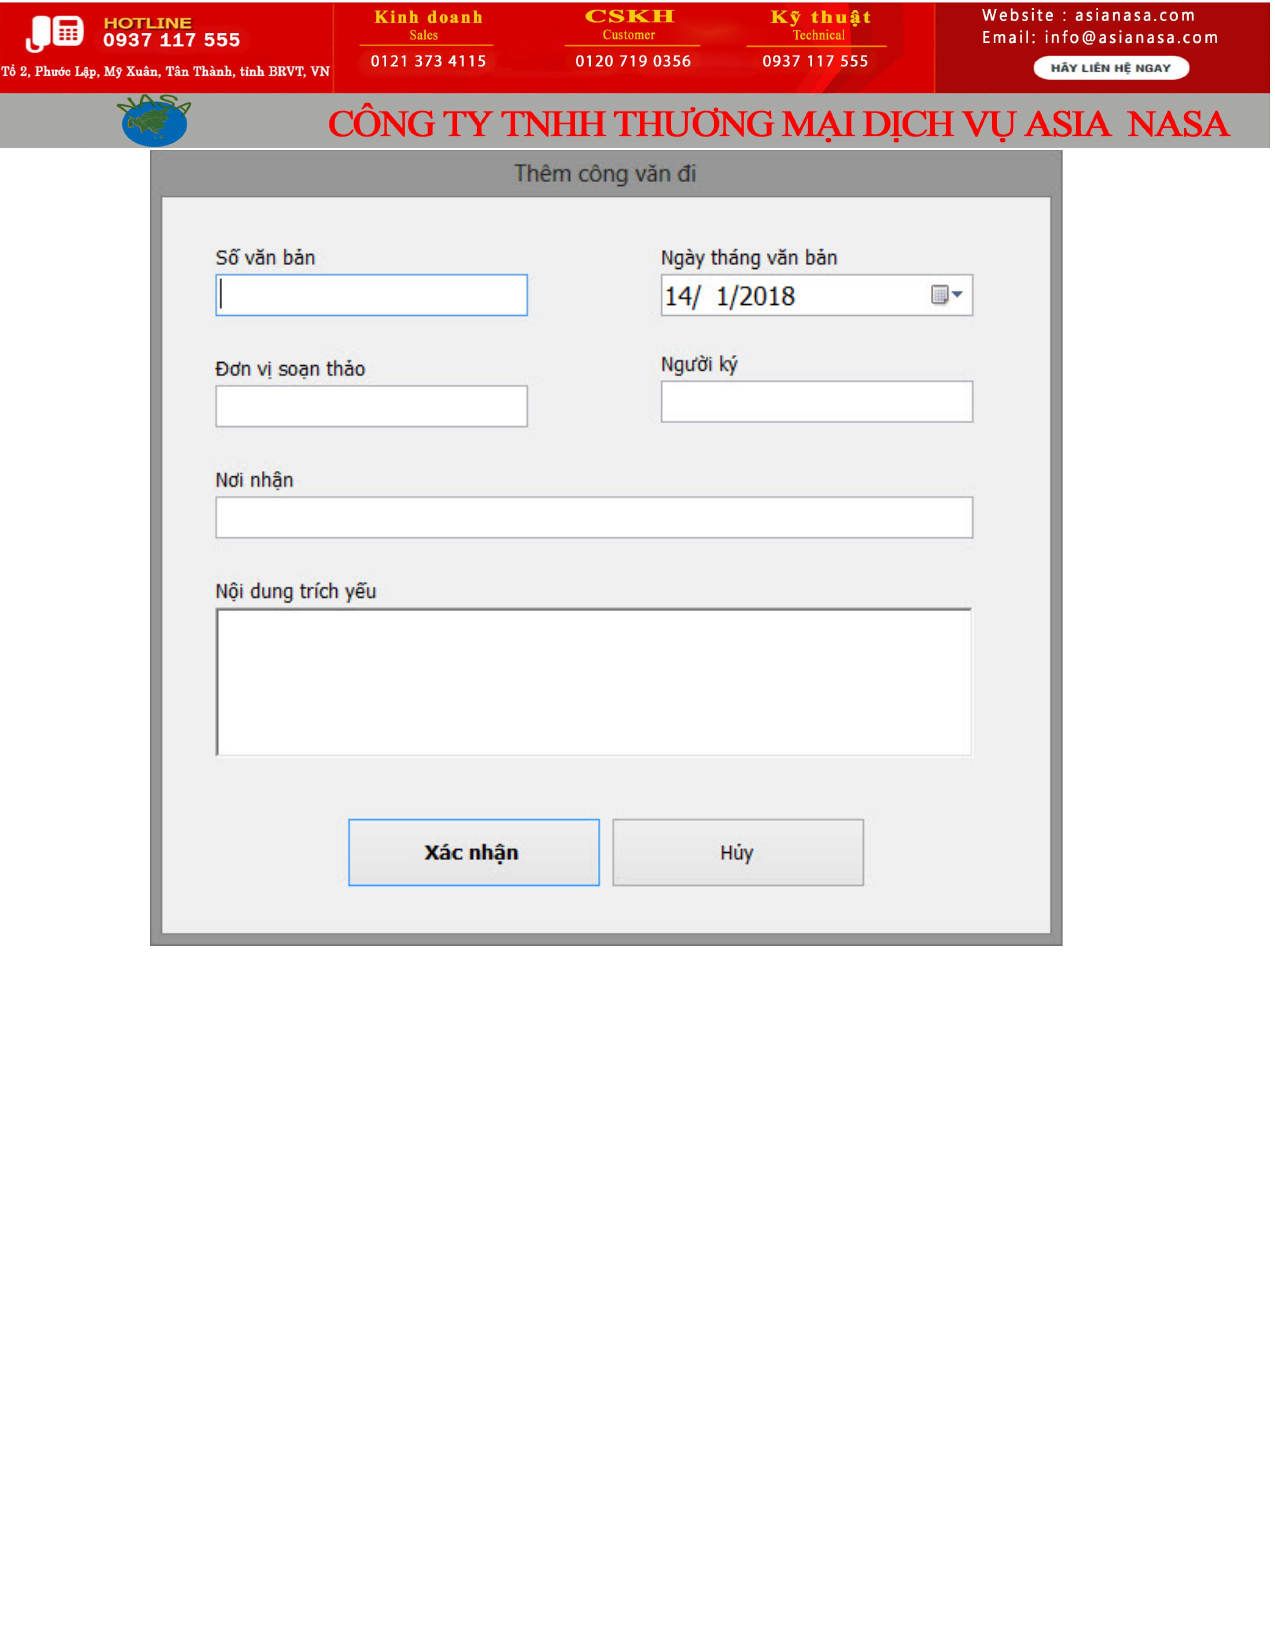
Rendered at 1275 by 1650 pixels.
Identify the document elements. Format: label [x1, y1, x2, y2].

picture [150, 150, 1063, 946]
picture [0, 0, 1271, 149]
